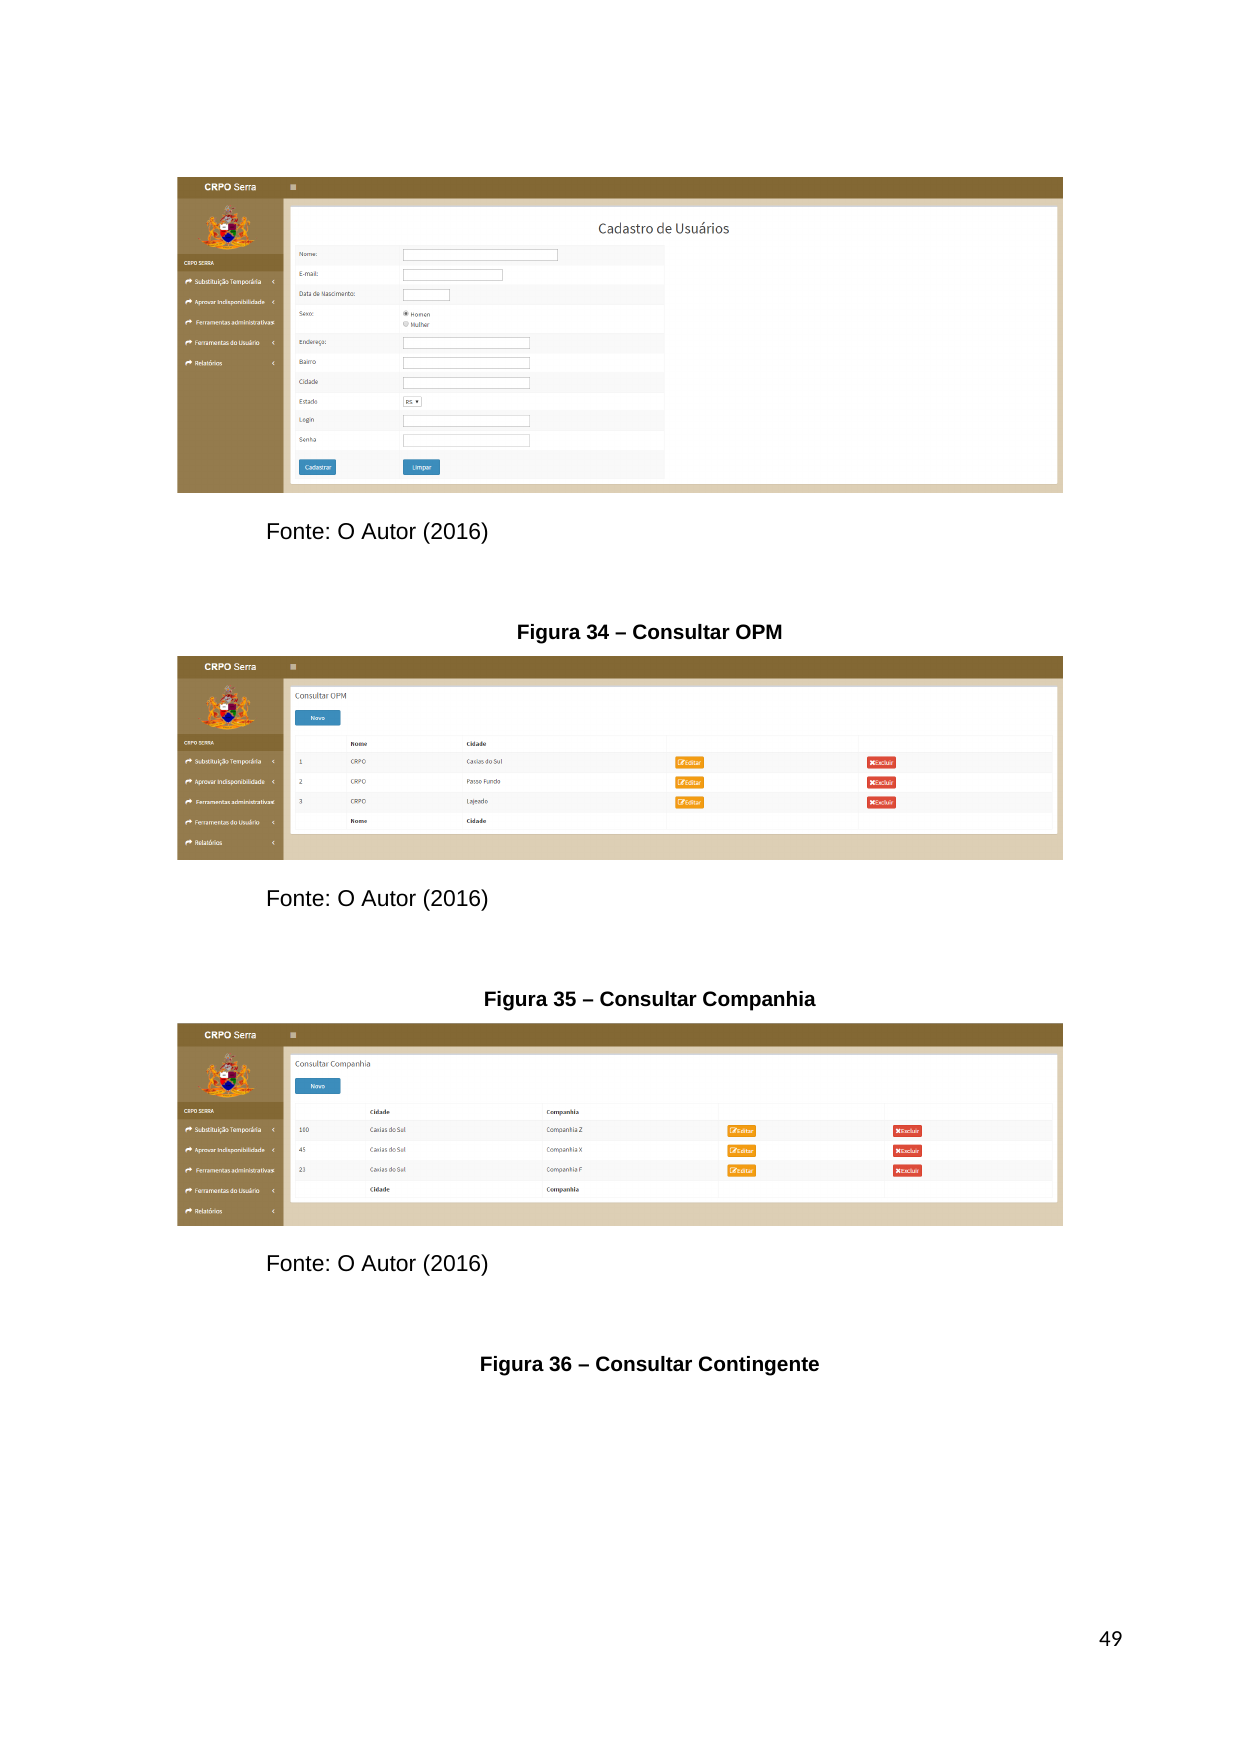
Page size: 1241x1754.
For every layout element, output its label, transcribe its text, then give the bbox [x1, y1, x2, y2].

text Fonte: O Autor (2016) [177, 518, 1122, 544]
picture [177, 1023, 1063, 1226]
text Figura 34 – Consultar OPM [177, 620, 1122, 644]
text Fonte: O Autor (2016) [177, 1250, 1122, 1276]
picture [177, 177, 1063, 493]
text Fonte: O Autor (2016) [177, 884, 1122, 911]
text Figura 36 – Consultar Contingente [177, 1352, 1122, 1376]
picture [177, 656, 1063, 860]
text Figura 35 – Consultar Companhia [177, 987, 1122, 1011]
